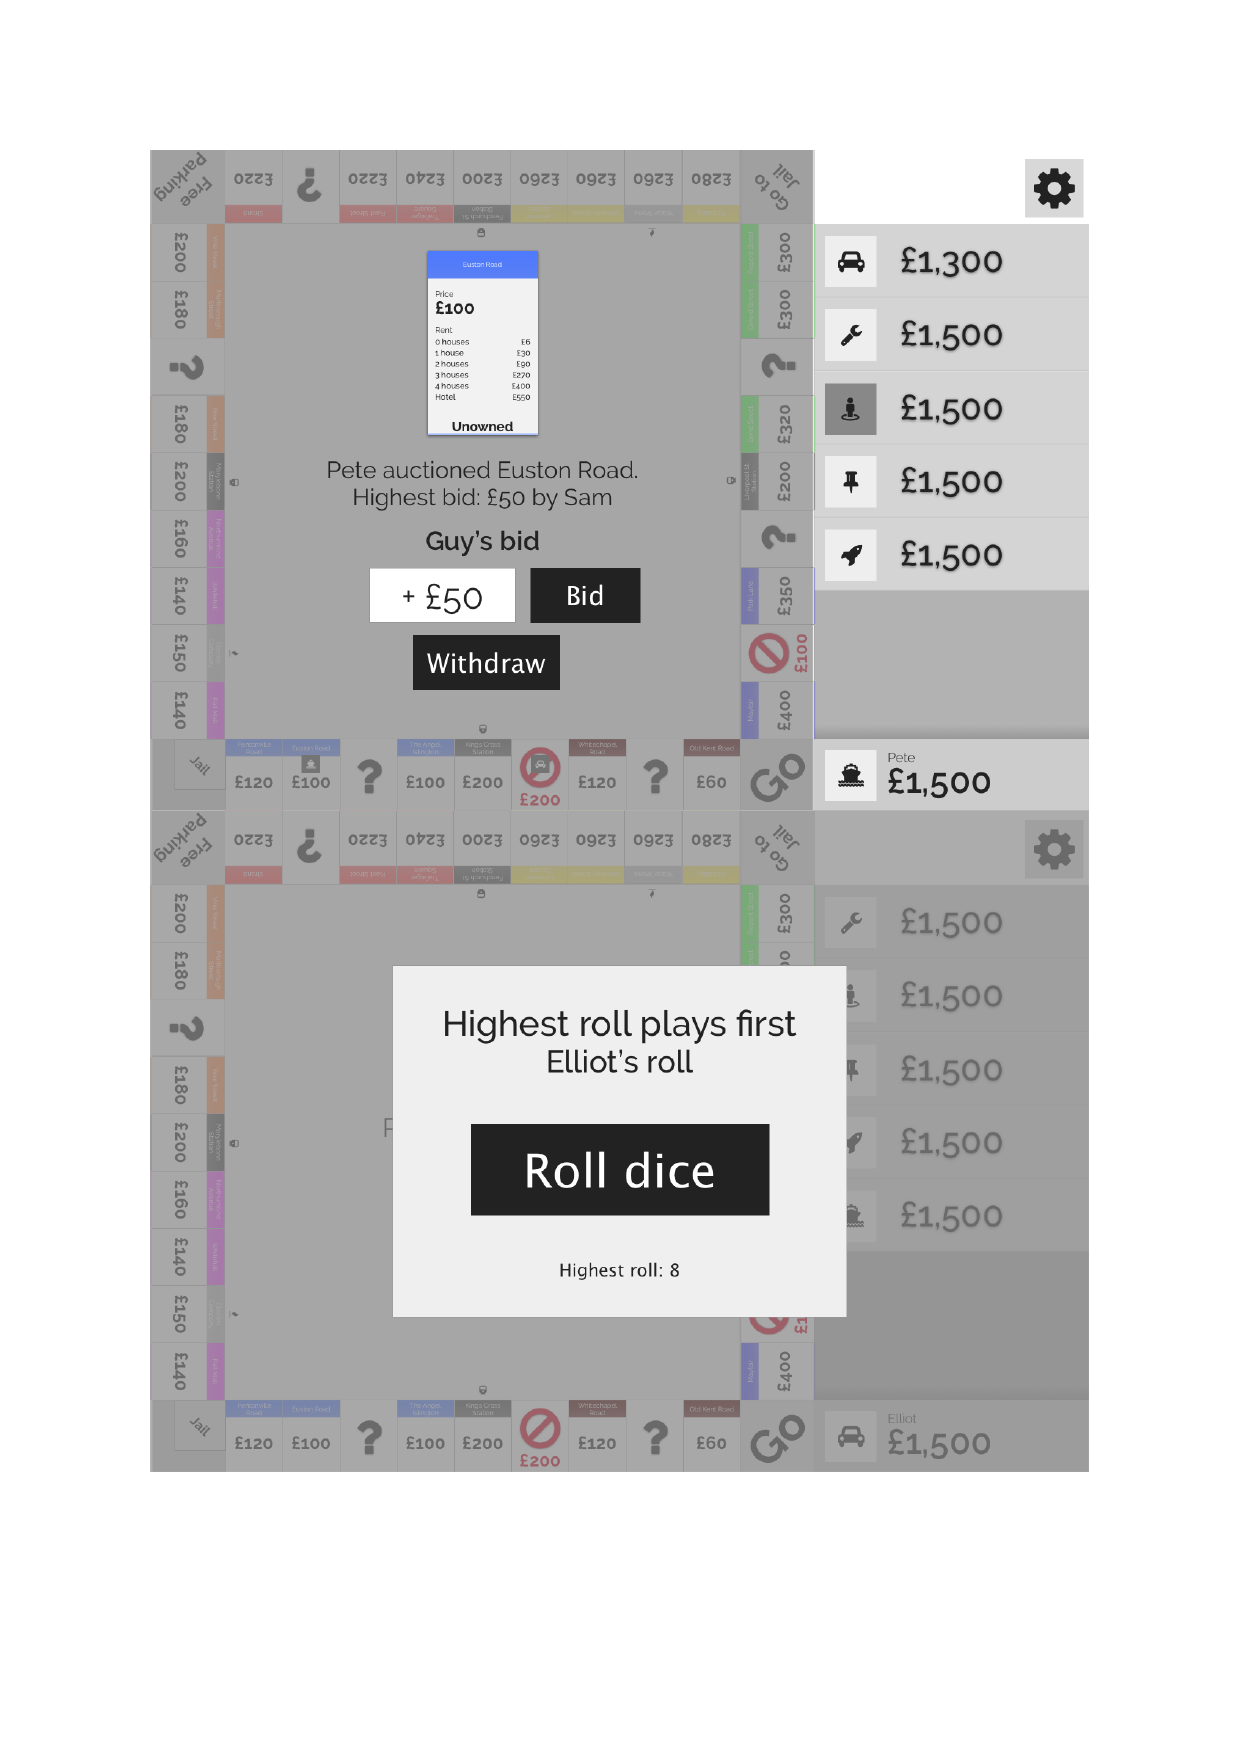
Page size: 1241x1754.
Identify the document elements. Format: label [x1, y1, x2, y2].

picture [150, 150, 1089, 1472]
